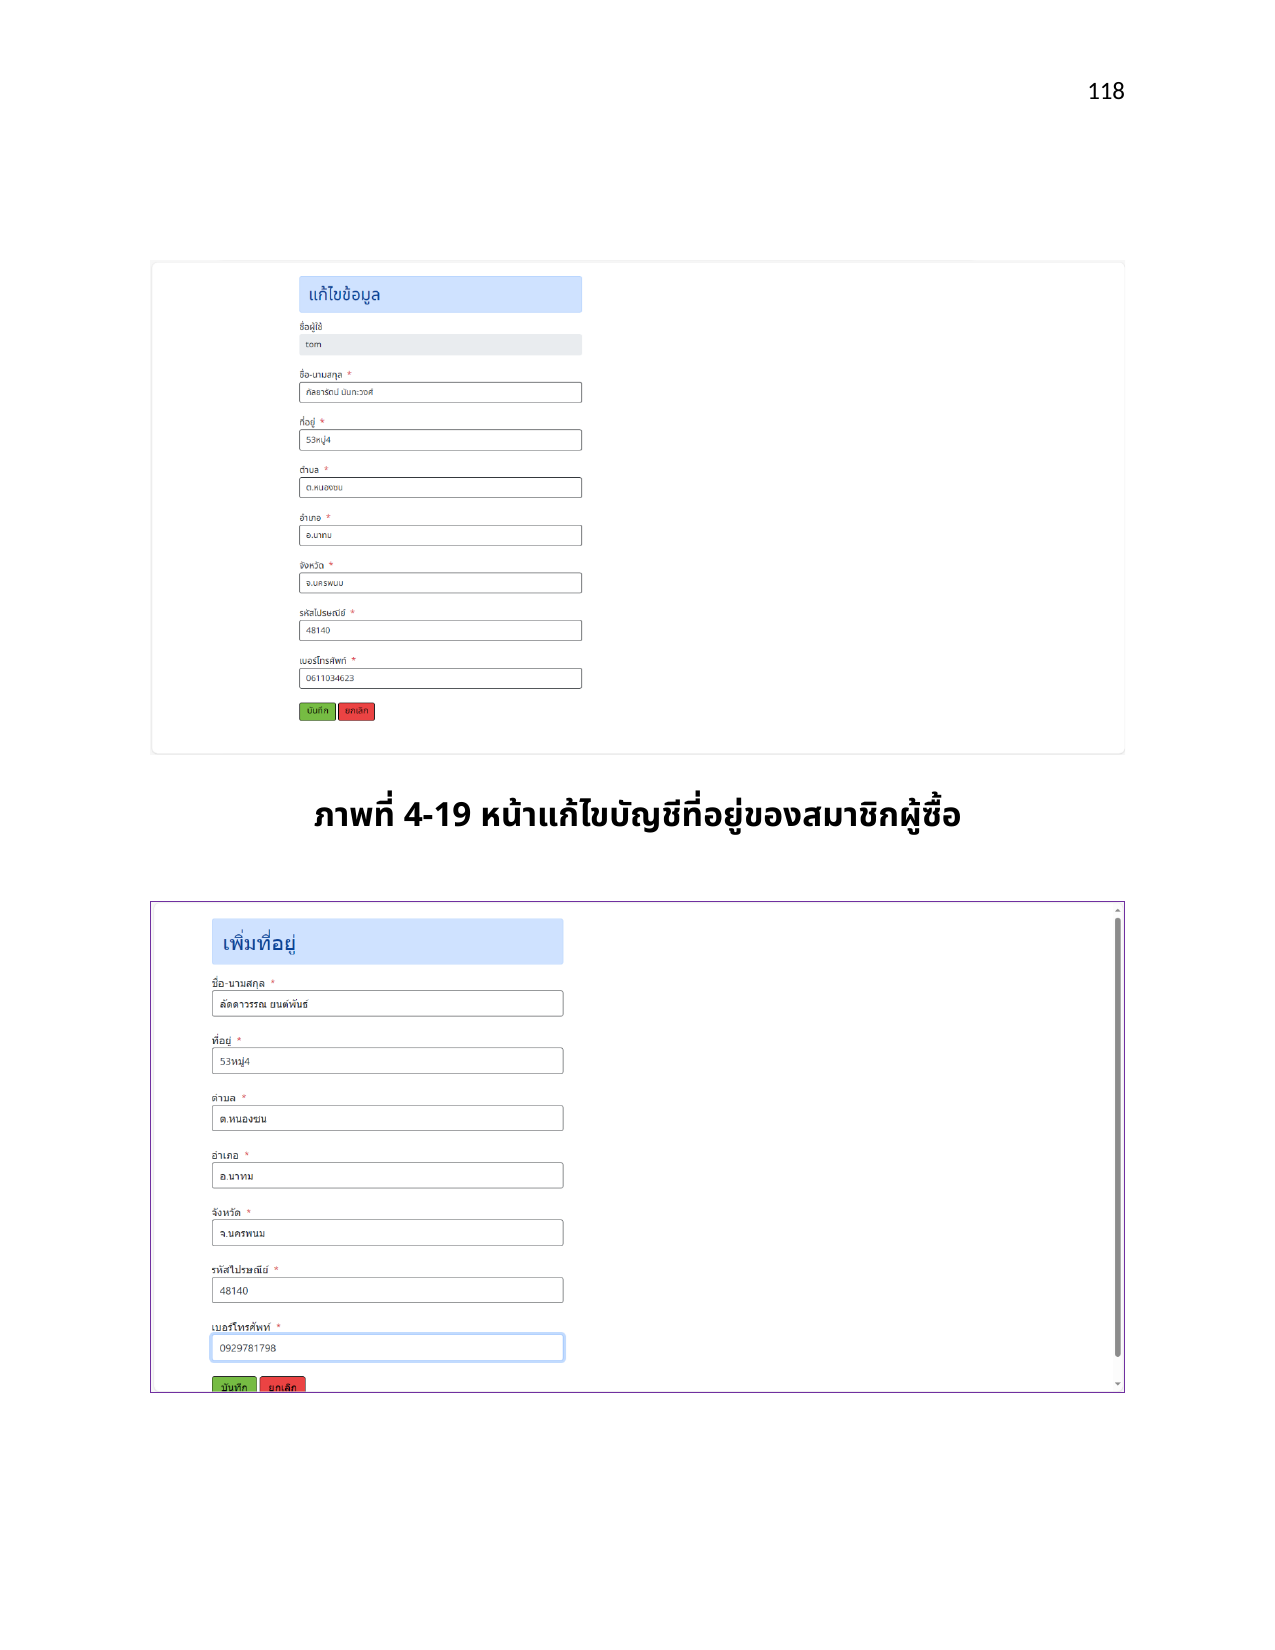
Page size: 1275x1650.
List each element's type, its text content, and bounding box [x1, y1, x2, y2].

picture [151, 902, 1124, 1392]
text ภาพที่ 4-19 หน้าแก้ไขบัญชีที่อยู่ของสมาชิกผู้ซื้อ [150, 790, 1125, 841]
picture [150, 260, 1125, 755]
